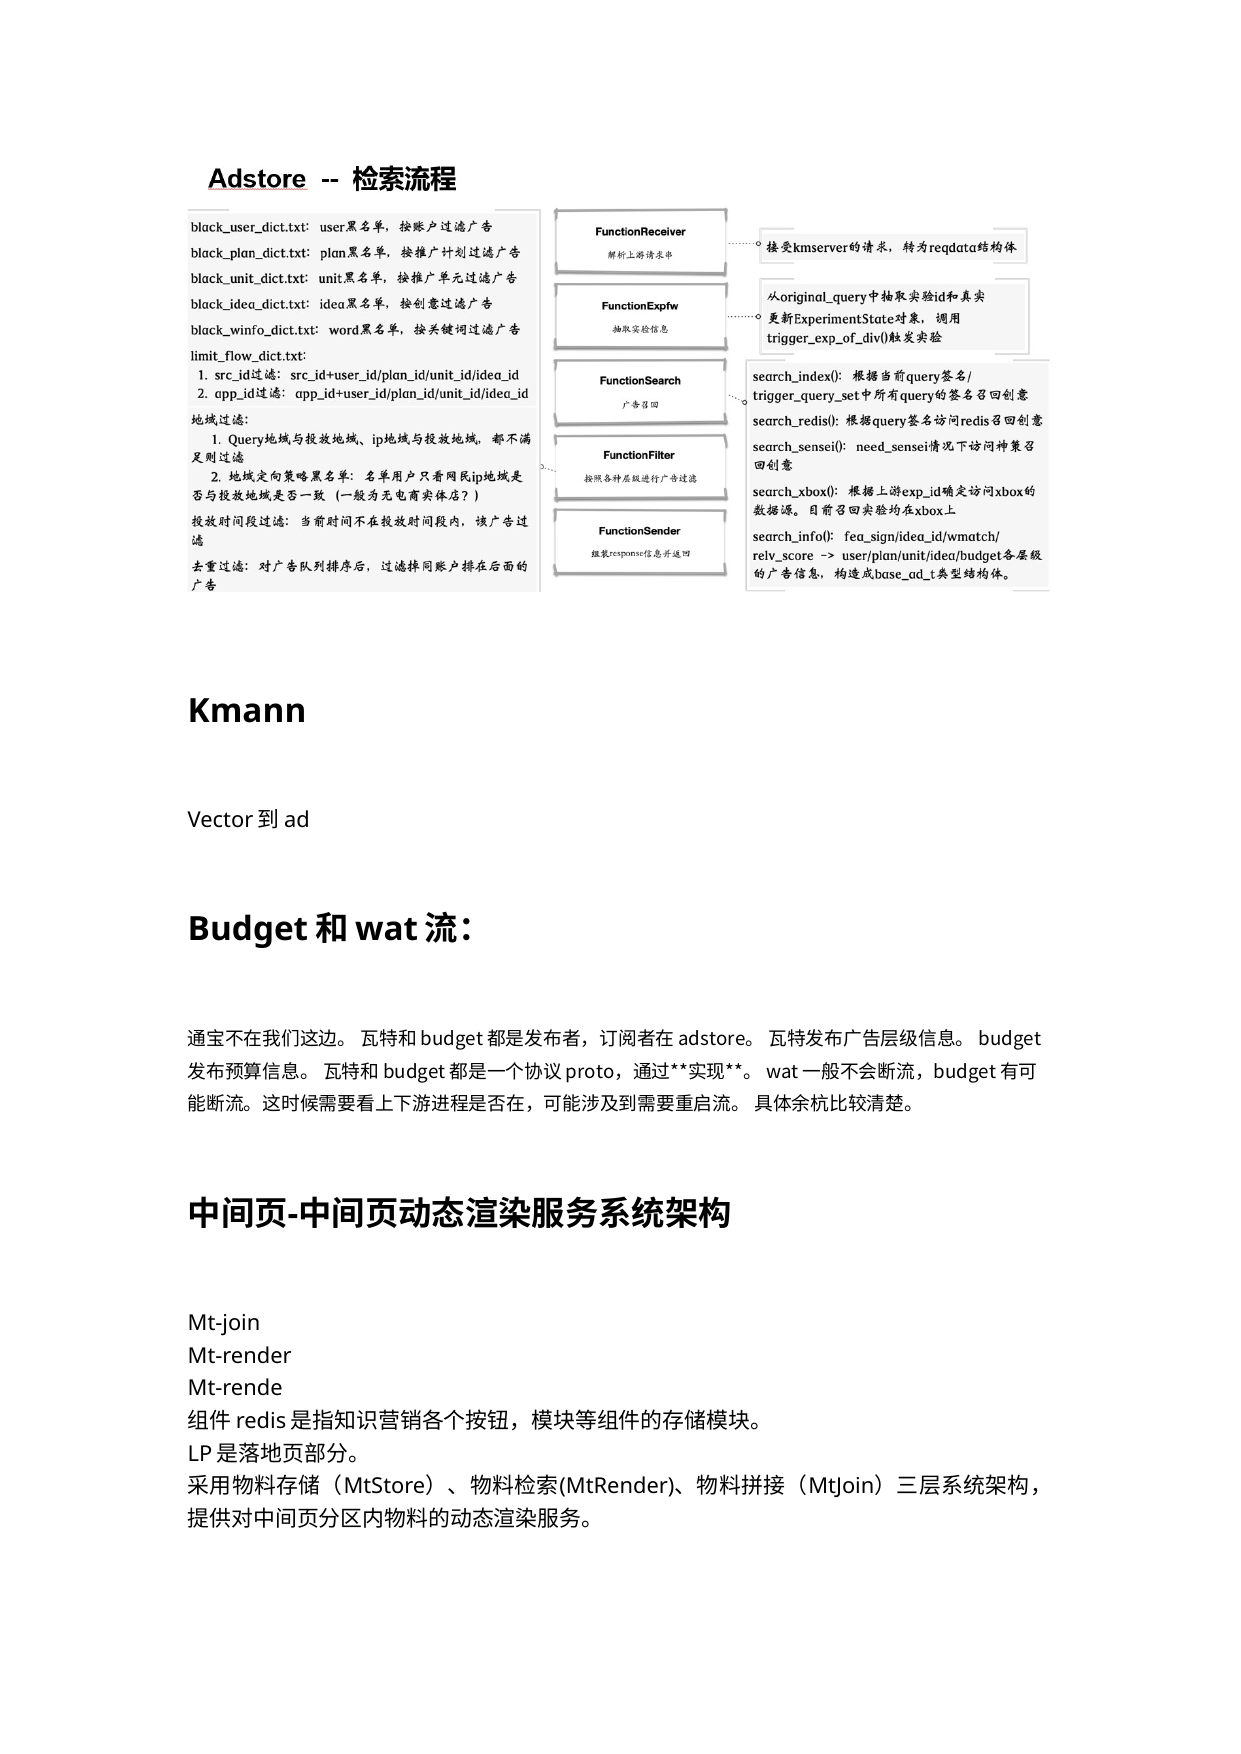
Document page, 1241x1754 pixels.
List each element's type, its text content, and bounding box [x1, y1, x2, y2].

text Mt-rende [187, 1371, 1053, 1403]
text 通宝不在我们这边。 瓦特和budget都是发布者，订阅者在adstore。 瓦特发布广告层级信息。 budget发布预算信息。 瓦特和budget都是一个协议proto，通过**实现**。 wat一般不会断流，budget有可能断流。这时候需要看上下游进程是否在，可能涉及到需要重启流。 具体余杭比较清楚。 [187, 1021, 1053, 1119]
text Mt-join [187, 1306, 1053, 1338]
text Vector到ad [187, 802, 1053, 834]
text LP是落地页部分。 [187, 1436, 1053, 1468]
subtitle Kmann [187, 677, 1053, 742]
subtitle 中间页-中间页动态渲染服务系统架构 [187, 1178, 1053, 1243]
picture [187, 162, 1050, 592]
subtitle Budget和wat流： [187, 894, 1053, 959]
text Mt-render [187, 1338, 1053, 1371]
text 组件redis是指知识营销各个按钮，模块等组件的存储模块。 [187, 1403, 1053, 1436]
text 采用物料存储（MtStore）、物料检索(MtRender)、物料拼接（MtJoin）三层系统架构，提供对中间页分区内物料的动态渲染服务。 [187, 1468, 1053, 1533]
